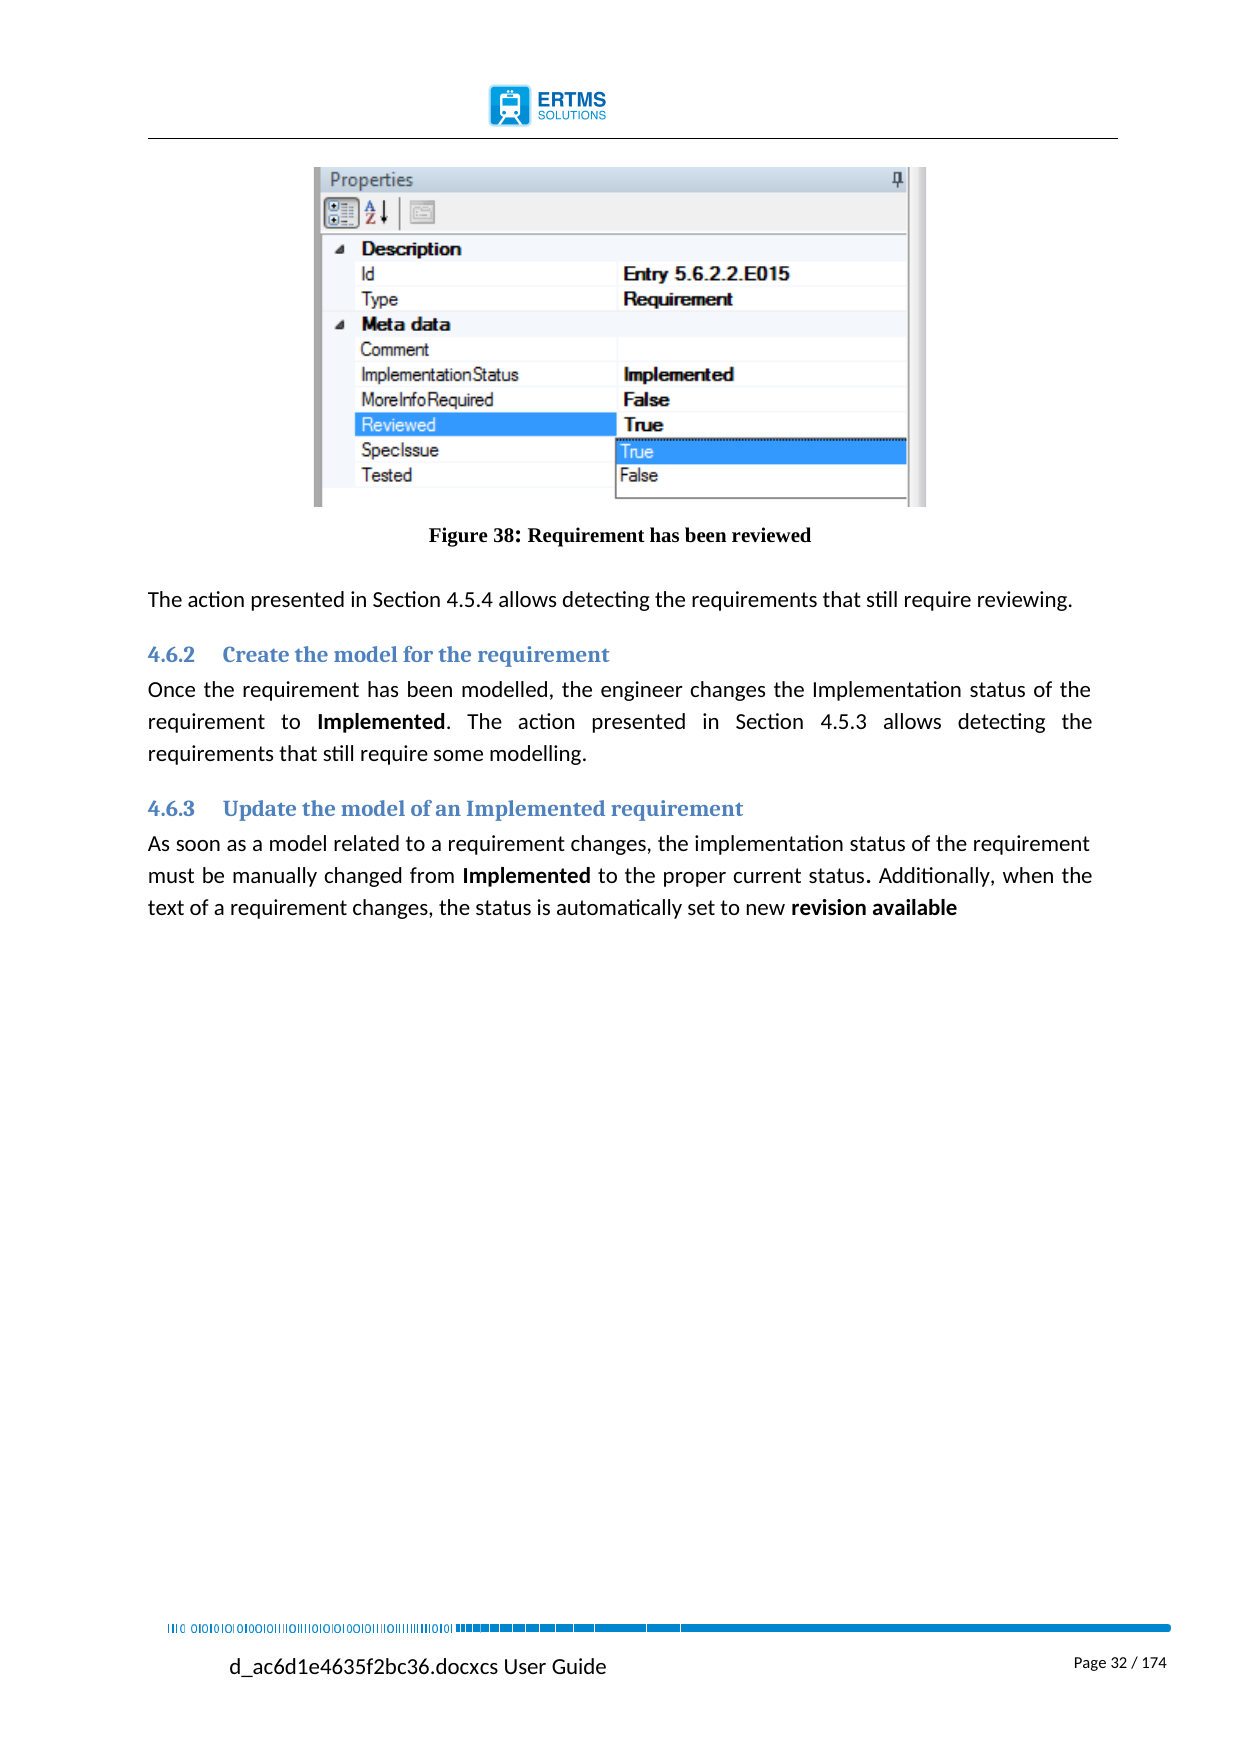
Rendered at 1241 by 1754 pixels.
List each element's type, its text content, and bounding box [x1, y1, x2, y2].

picture [313, 167, 927, 507]
subtitle Create the model for the requirement [148, 642, 1093, 668]
picture [167, 1624, 1171, 1633]
picture [477, 73, 617, 138]
text Figure 38: Requirement has been reviewed [148, 519, 1093, 547]
text Once the requirement has been modelled, the engineer changes the Implementation status of the requirement to Implemented. The action presented in Section 4.5.3 allows detecting the requirements that still require some modelling. [148, 675, 1093, 767]
subtitle Update the model of an Implemented requirement [148, 796, 1093, 823]
text As soon as a model related to a requirement changes, the implementation status of the requirement must be manually changed from Implemented to the proper current status. Additionally, when the text of a requirement changes, the status is automatically set to new revision available [148, 829, 1093, 921]
text The action presented in Section 4.5.4 allows detecting the requirements that still require reviewing. [148, 585, 1093, 613]
